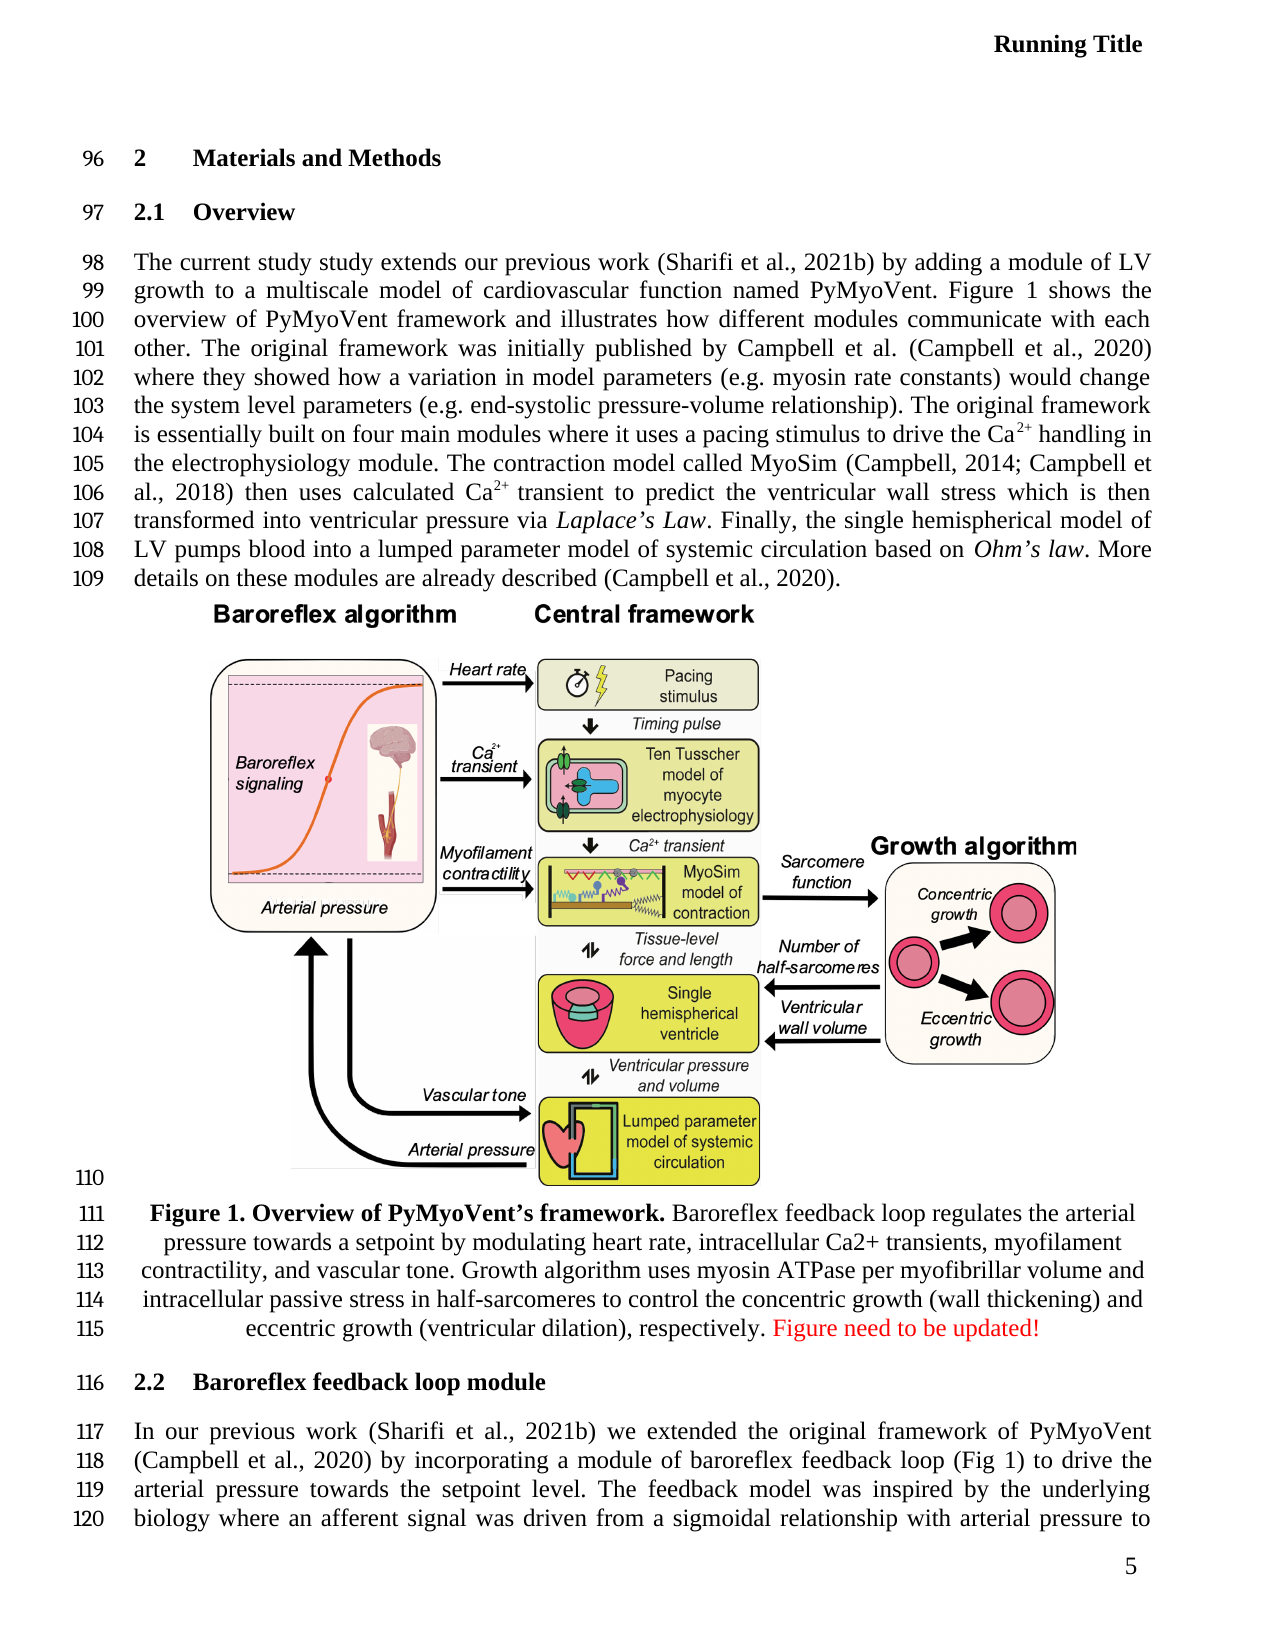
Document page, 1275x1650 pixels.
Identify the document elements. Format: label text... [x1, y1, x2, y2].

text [133, 1416, 1152, 1531]
picture [209, 604, 1077, 1186]
text The current study study extends our previous work (Sharifi et al., 2021b) by adding a module of LV growth to a multiscale model of cardiovascular function named PyMyoVent. Figure 1 shows the overview of PyMyoVent framework and illustrates how different modules communicate with each other. The original framework was initially published by Campbell et al. (Campbell et al., 2020) where they showed how a variation in model parameters (e.g. myosin rate constants) would change the system level parameters (e.g. end-systolic pressure-volume relationship). The original framework is essentially built on four main modules where it uses a pacing stimulus to drive the Ca2+ handling in the electrophysiology module. The contraction model called MyoSim (Campbell, 2014; Campbell et al., 2018) then uses calculated Ca2+ transient to predict the ventricular wall stress which is then transformed into ventricular pressure via Laplace’s Law. Finally, the single hemispherical model of LV pumps blood into a lumped parameter model of systemic circulation based on Ohm’s law. More details on these modules are already described (Campbell et al., 2020). [133, 247, 1152, 592]
subtitle Materials and Methods [133, 143, 1152, 172]
subtitle Overview [133, 197, 1152, 226]
subtitle Baroreflex feedback loop module [133, 1367, 1152, 1396]
